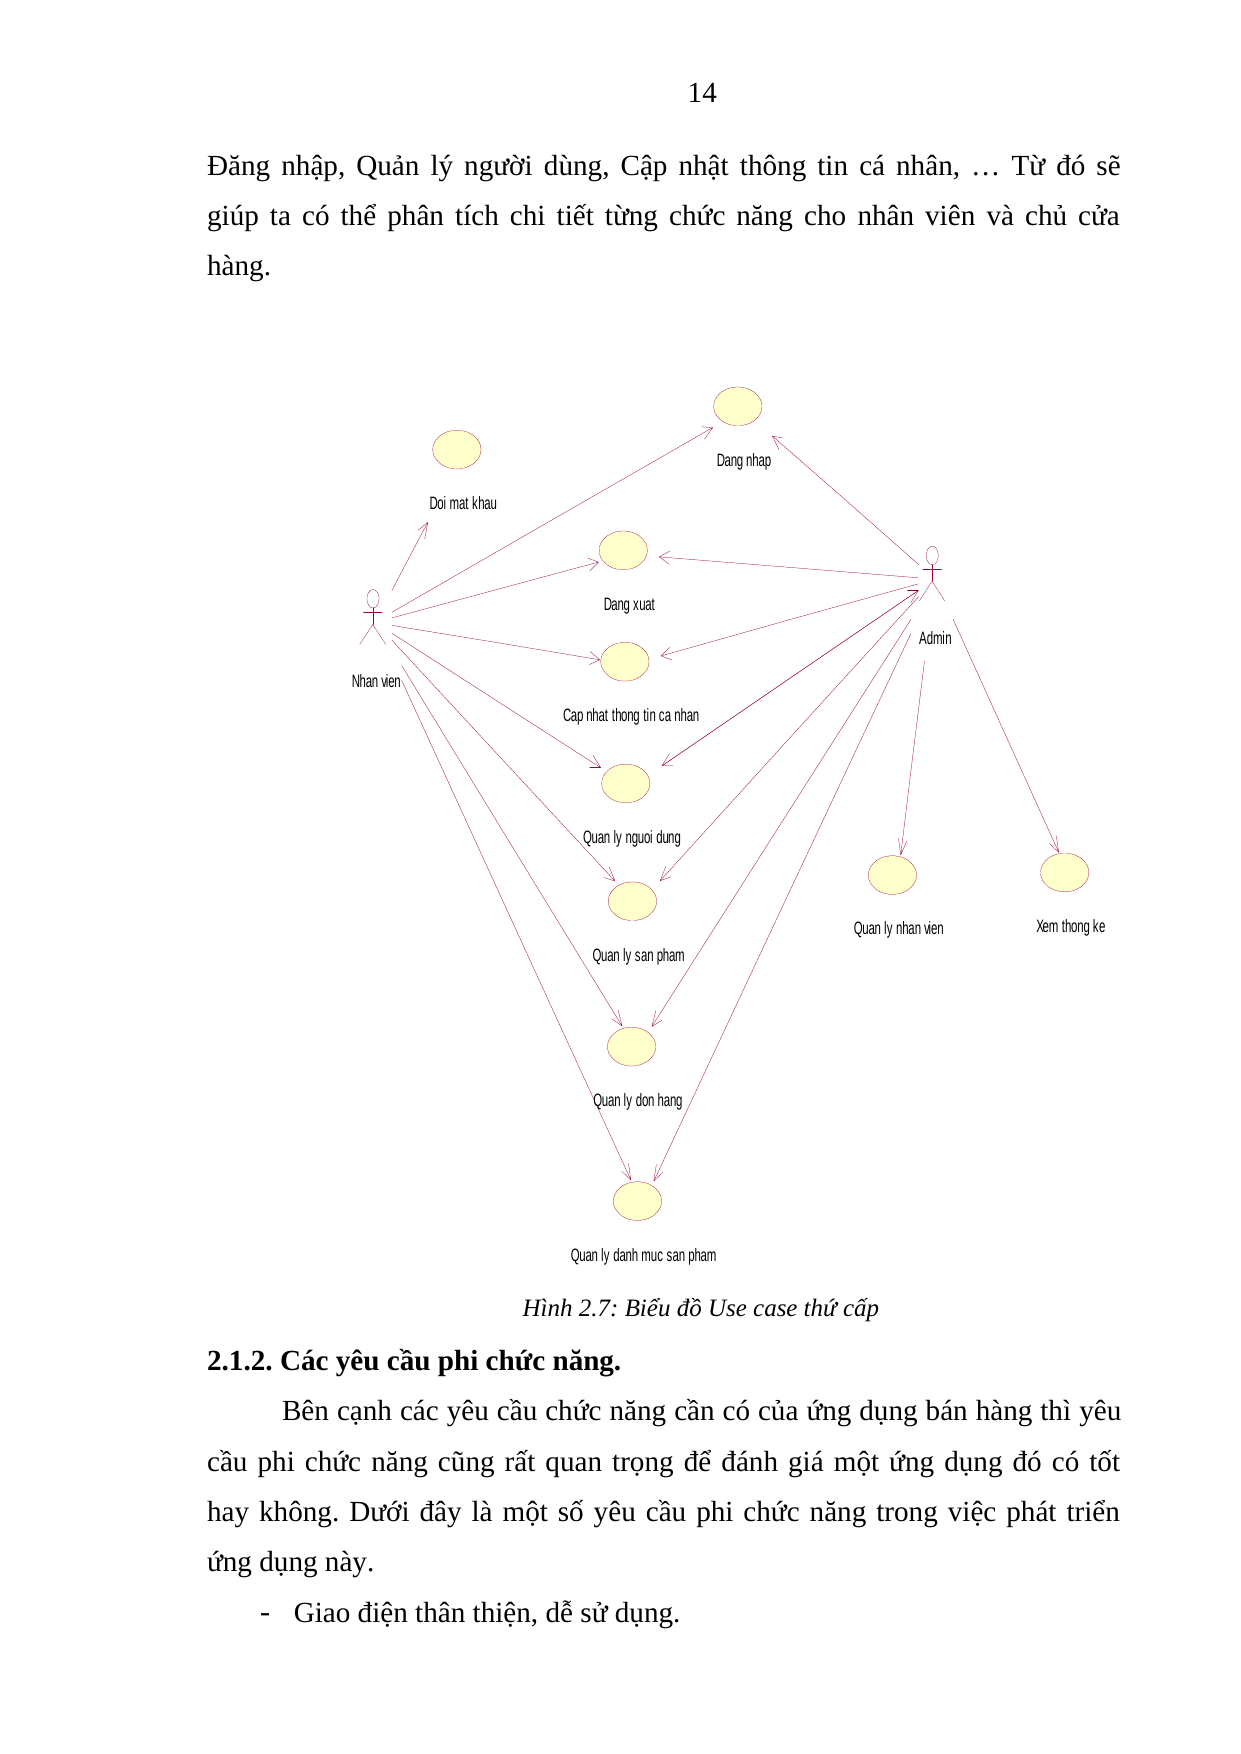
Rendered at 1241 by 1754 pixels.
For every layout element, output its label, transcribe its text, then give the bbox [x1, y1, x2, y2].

list Giao điện thân thiện, dễ sử dụng. [256, 1595, 1122, 1631]
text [207, 148, 1122, 282]
text Bên cạnh các yêu cầu chức năng cần có của ứng dụng bán hàng thì yêu cầu phi chức năng cũng rất quan trọng để đánh giá một ứng dụng đó có tốt hay không. Dưới đây là một số yêu cầu phi chức năng trong việc phát triển ứng dụng này. [207, 1393, 1122, 1578]
subtitle Các yêu cầu phi chức năng. [207, 1343, 1122, 1377]
